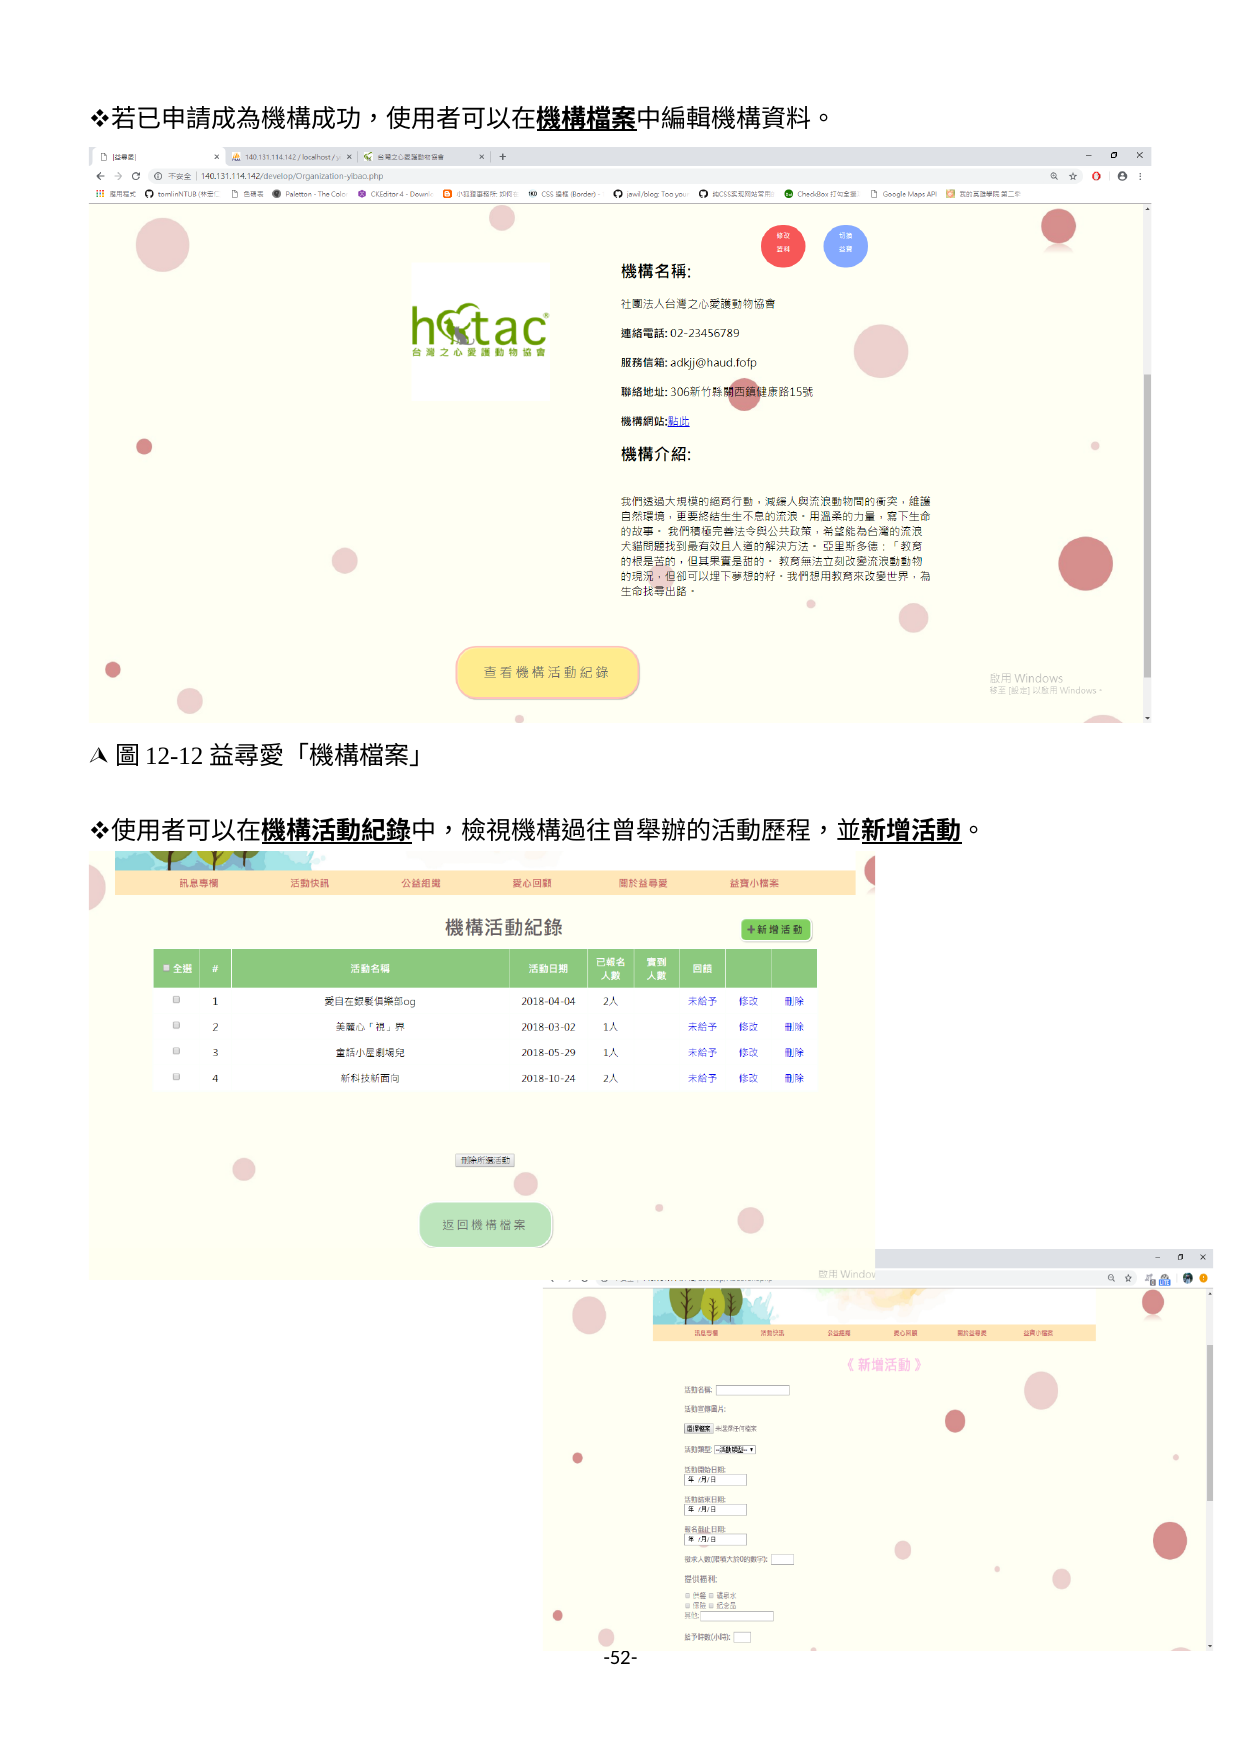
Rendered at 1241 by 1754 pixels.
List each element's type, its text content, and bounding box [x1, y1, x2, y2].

text 若已申請成為機構成功，使用者可以在機構檔案中編輯機構資料。 [89, 98, 1152, 135]
text 圖12-12 益尋愛「機構檔案」 [89, 735, 1152, 773]
picture [88, 147, 1152, 723]
picture [88, 851, 1214, 1651]
text 使用者可以在機構活動紀錄中，檢視機構過往曾舉辦的活動歷程，並新增活動。 [89, 810, 1152, 848]
